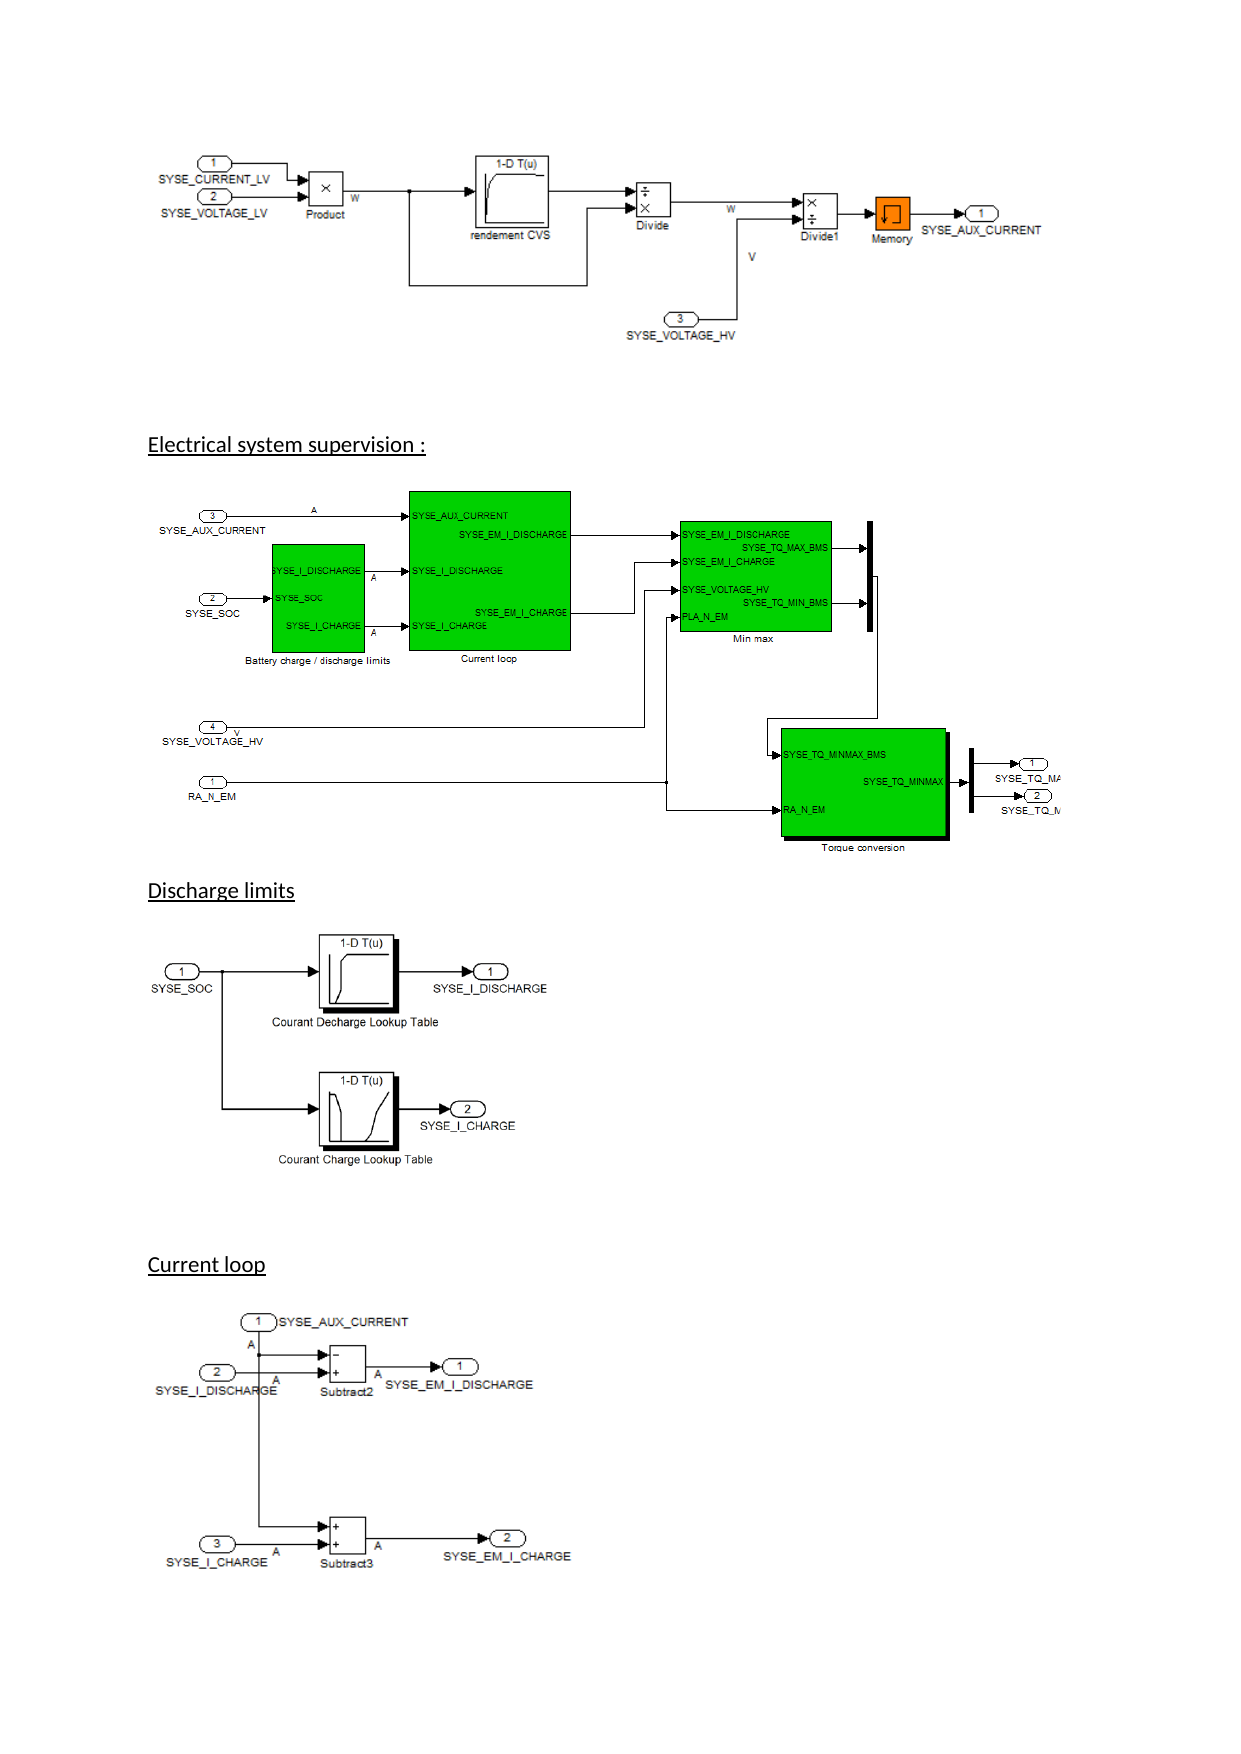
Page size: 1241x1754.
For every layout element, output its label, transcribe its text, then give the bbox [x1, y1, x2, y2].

text Electrical system supervision : [148, 430, 1093, 458]
picture [147, 1303, 590, 1589]
picture [147, 147, 1053, 353]
text Discharge limits [148, 876, 1093, 904]
picture [147, 483, 1061, 852]
picture [147, 929, 547, 1173]
text Current loop [148, 1250, 1093, 1278]
